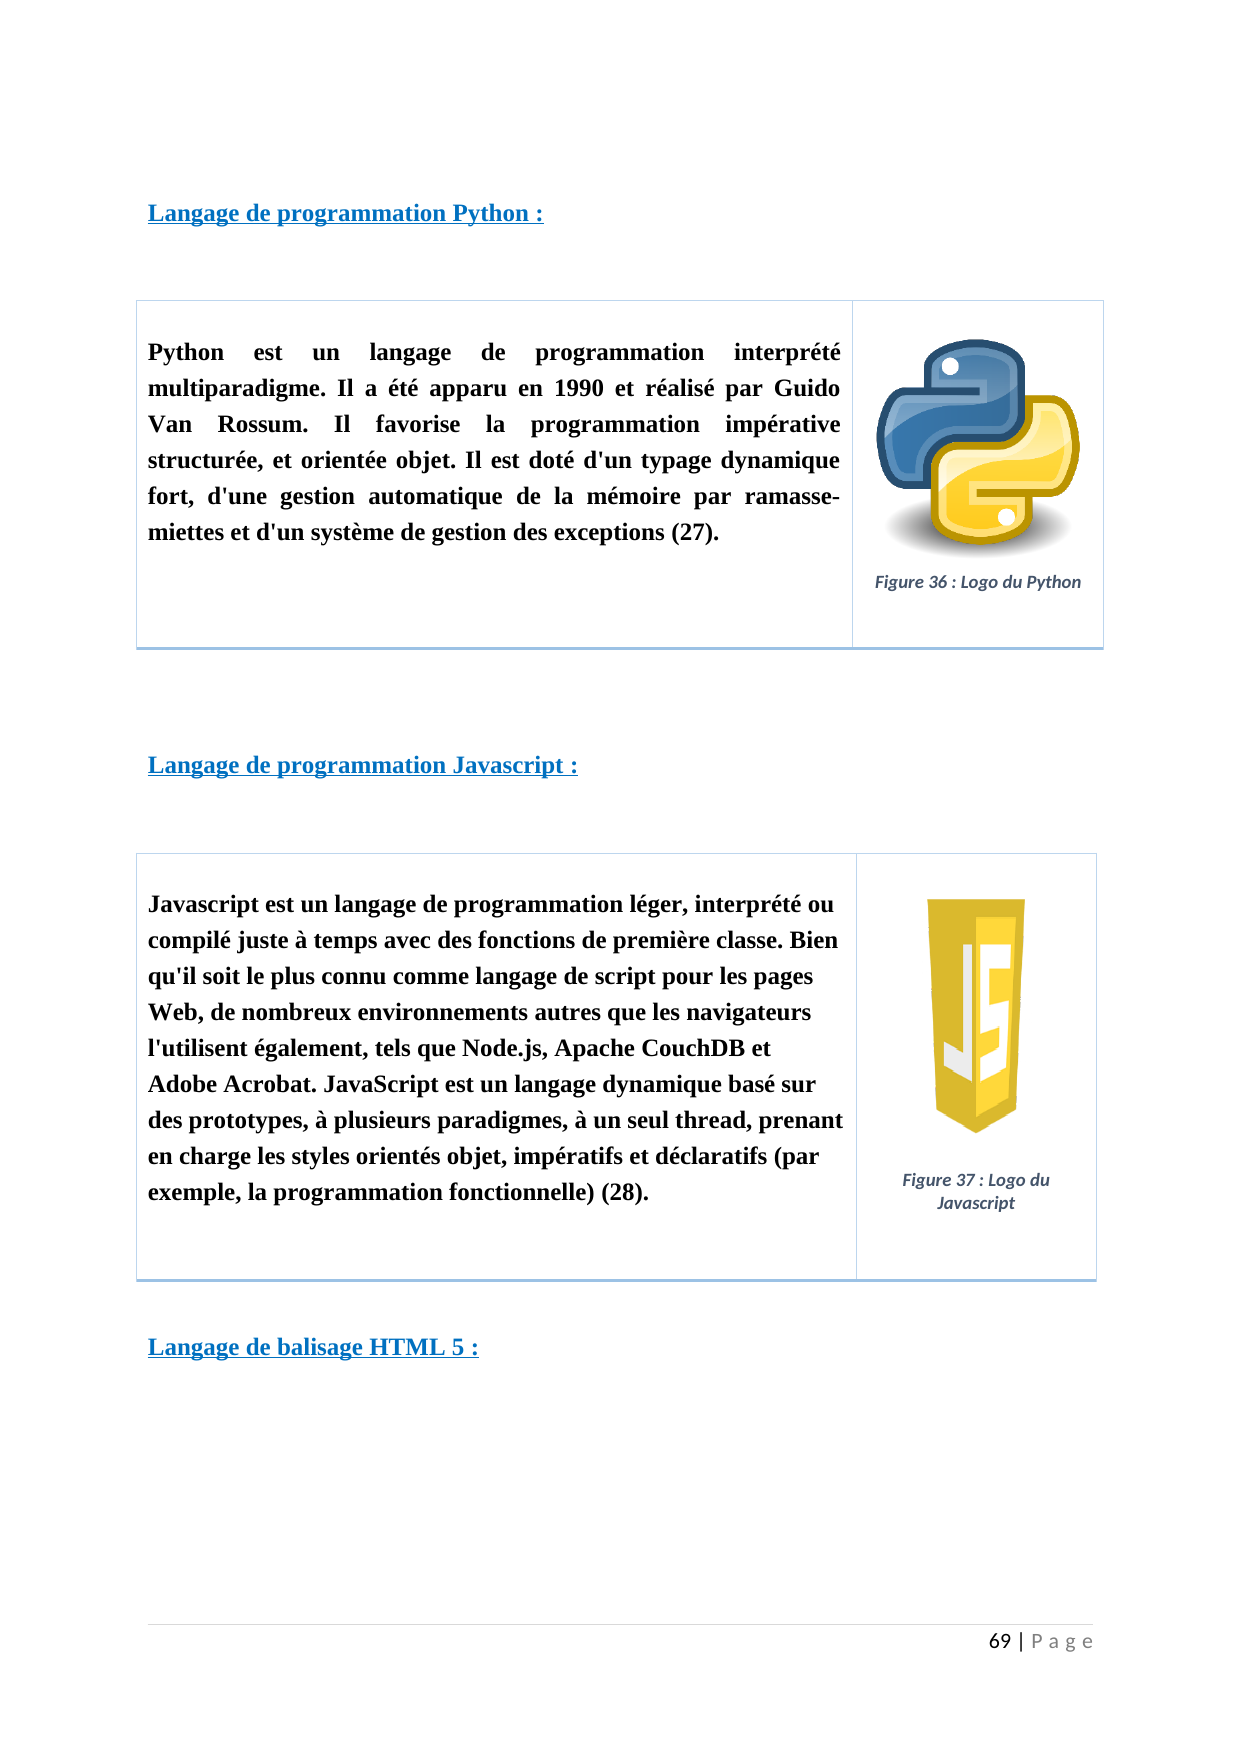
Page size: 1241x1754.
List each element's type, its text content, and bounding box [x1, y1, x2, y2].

picture [863, 334, 1093, 564]
text Langage de programmation Python : [148, 198, 1093, 226]
table_header Javascript est un langage de programmation léger, interprété ou compilé juste à temps avec des fonctions de première classe. Bien qu'il soit le plus connu comme langage de script pour les pages Web, de nombreux environnements autres que les navigateurs l'utilisent également, tels que Node.js, Apache CouchDB et Adobe Acrobat. JavaScript est un langage dynamique basé sur des prototypes, à plusieurs paradigmes, à un seul thread, prenant en charge les styles orientés objet, impératifs et déclaratifs (par exemple, la programmation fonctionnelle) . [137, 854, 856, 1279]
picture [867, 887, 1085, 1148]
text Langage de balisage HTML 5 : [148, 1332, 1093, 1361]
text Langage de programmation Javascript : [148, 750, 1093, 779]
table_header Python est un langage de programmation interprété multiparadigme. Il a été apparu en 1990 et réalisé par Guido Van Rossum. Il favorise la programmation impérative structurée, et orientée objet. Il est doté d'un typage dynamique fort, d'une gestion automatique de la mémoire par ramasse-miettes et d'un système de gestion des exceptions . [137, 301, 852, 647]
